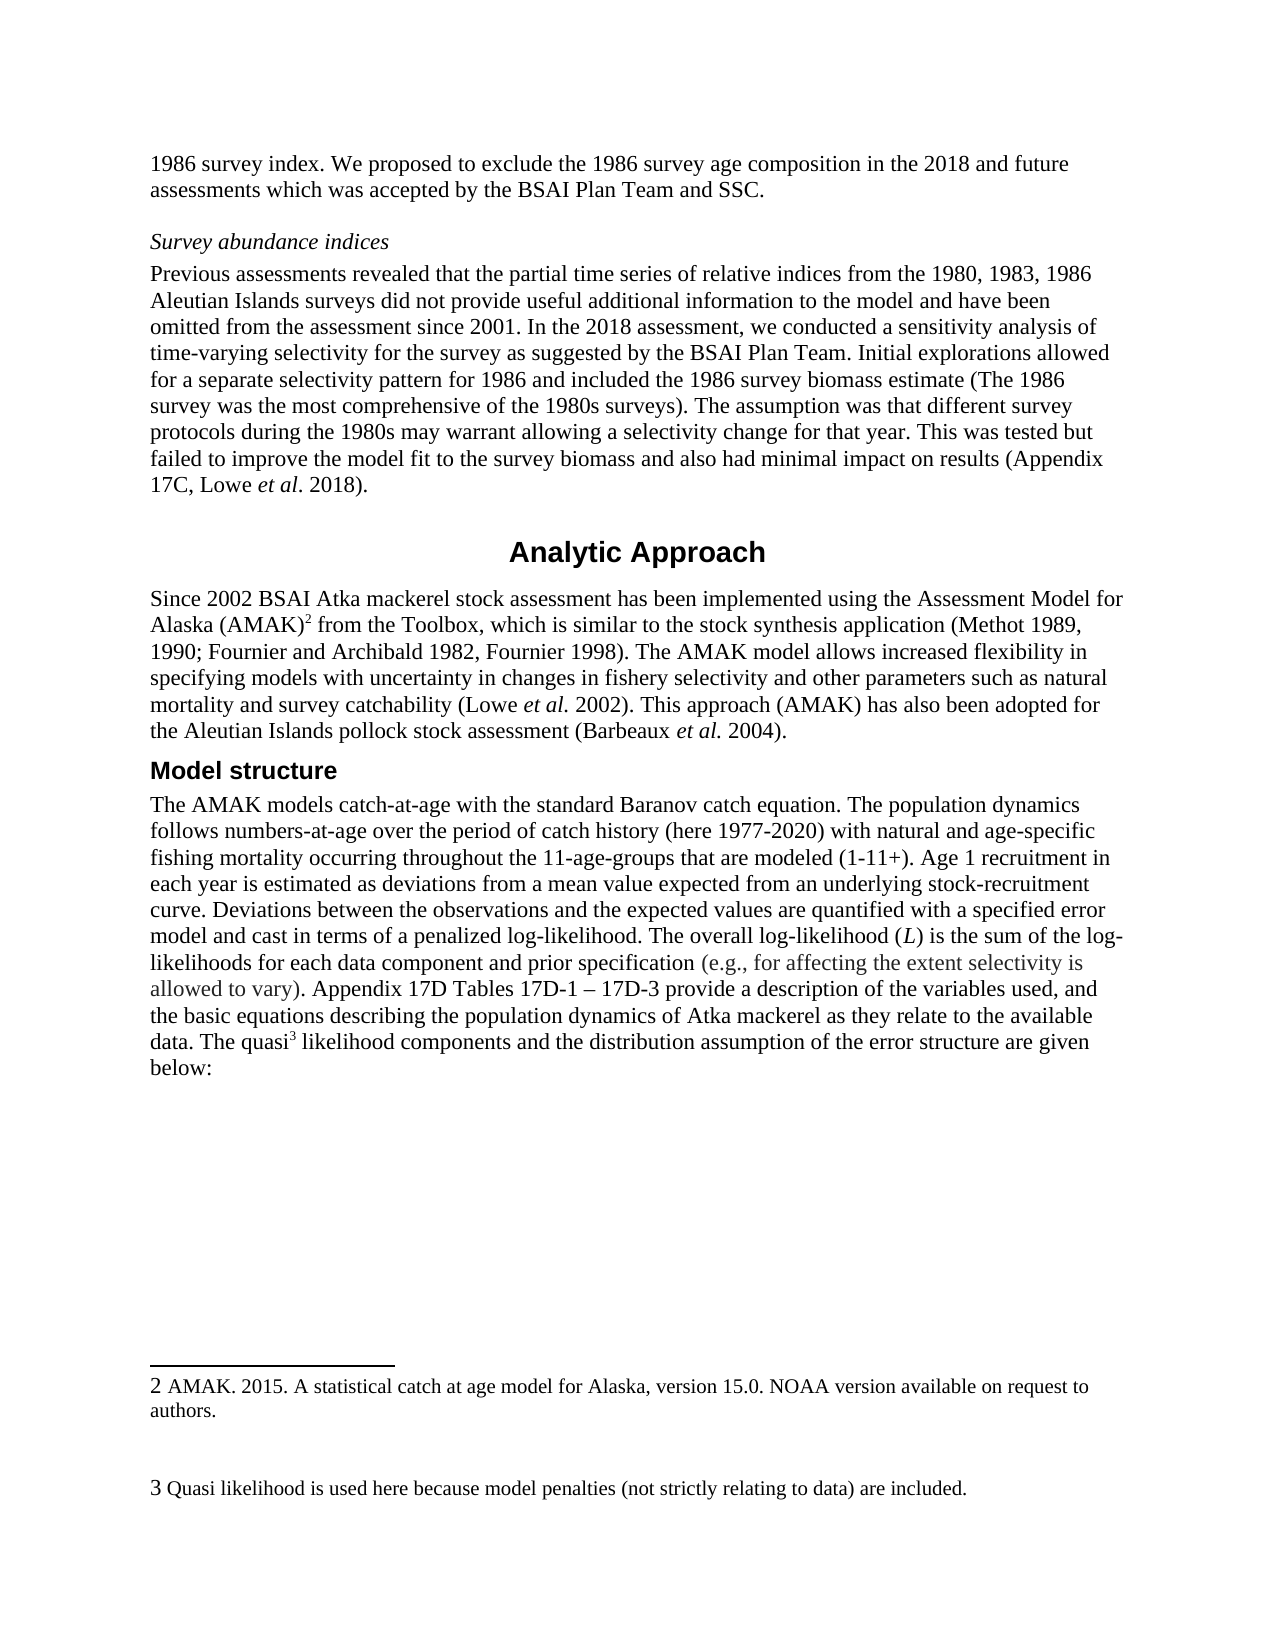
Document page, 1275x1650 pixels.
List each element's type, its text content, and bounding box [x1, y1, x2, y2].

subtitle Model structure [150, 756, 1125, 784]
text The AMAK models catch-at-age with the standard Baranov catch equation. The population dynamics follows numbers-at-age over the period of catch history (here 1977-2020) with natural and age-specific fishing mortality occurring throughout the 11-age-groups that are modeled (1-11+). Age 1 recruitment in each year is estimated as deviations from a mean value expected from an underlying stock-recruitment curve. Deviations between the observations and the expected values are quantified with a specified error model and cast in terms of a penalized log-likelihood. The overall log-likelihood (L) is the sum of the log-likelihoods for each data component and prior specification (e.g., for affecting the extent selectivity is allowed to vary). Appendix 17D Tables 17D-1 – 17D-3 provide a description of the variables used, and the basic equations describing the population dynamics of Atka mackerel as they relate to the available data. The quasi likelihood components and the distribution assumption of the error structure are given below: [150, 791, 1125, 1081]
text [150, 150, 1125, 203]
text Since 2002 BSAI Atka mackerel stock assessment has been implemented using the Assessment Model for Alaska (AMAK) from the Toolbox, which is similar to the stock synthesis application (Methot 1989, 1990; Fournier and Archibald 1982, Fournier 1998). The AMAK model allows increased flexibility in specifying models with uncertainty in changes in fishery selectivity and other parameters such as natural mortality and survey catchability (Lowe et al. 2002). This approach (AMAK) has also been adopted for the Aleutian Islands pollock stock assessment (Barbeaux et al. 2004). [150, 585, 1125, 743]
text Previous assessments revealed that the partial time series of relative indices from the 1980, 1983, 1986 Aleutian Islands surveys did not provide useful additional information to the model and have been omitted from the assessment since 2001. In the 2018 assessment, we conducted a sensitivity analysis of time-varying selectivity for the survey as suggested by the BSAI Plan Team. Initial explorations allowed for a separate selectivity pattern for 1986 and included the 1986 survey biomass estimate (The 1986 survey was the most comprehensive of the 1980s surveys). The assumption was that different survey protocols during the 1980s may warrant allowing a selectivity change for that year. This was tested but failed to improve the model fit to the survey biomass and also had minimal impact on results (Appendix 17C, Lowe et al. 2018). [150, 260, 1125, 497]
subtitle Survey abundance indices [150, 228, 1125, 254]
subtitle Analytic Approach [150, 535, 1125, 568]
